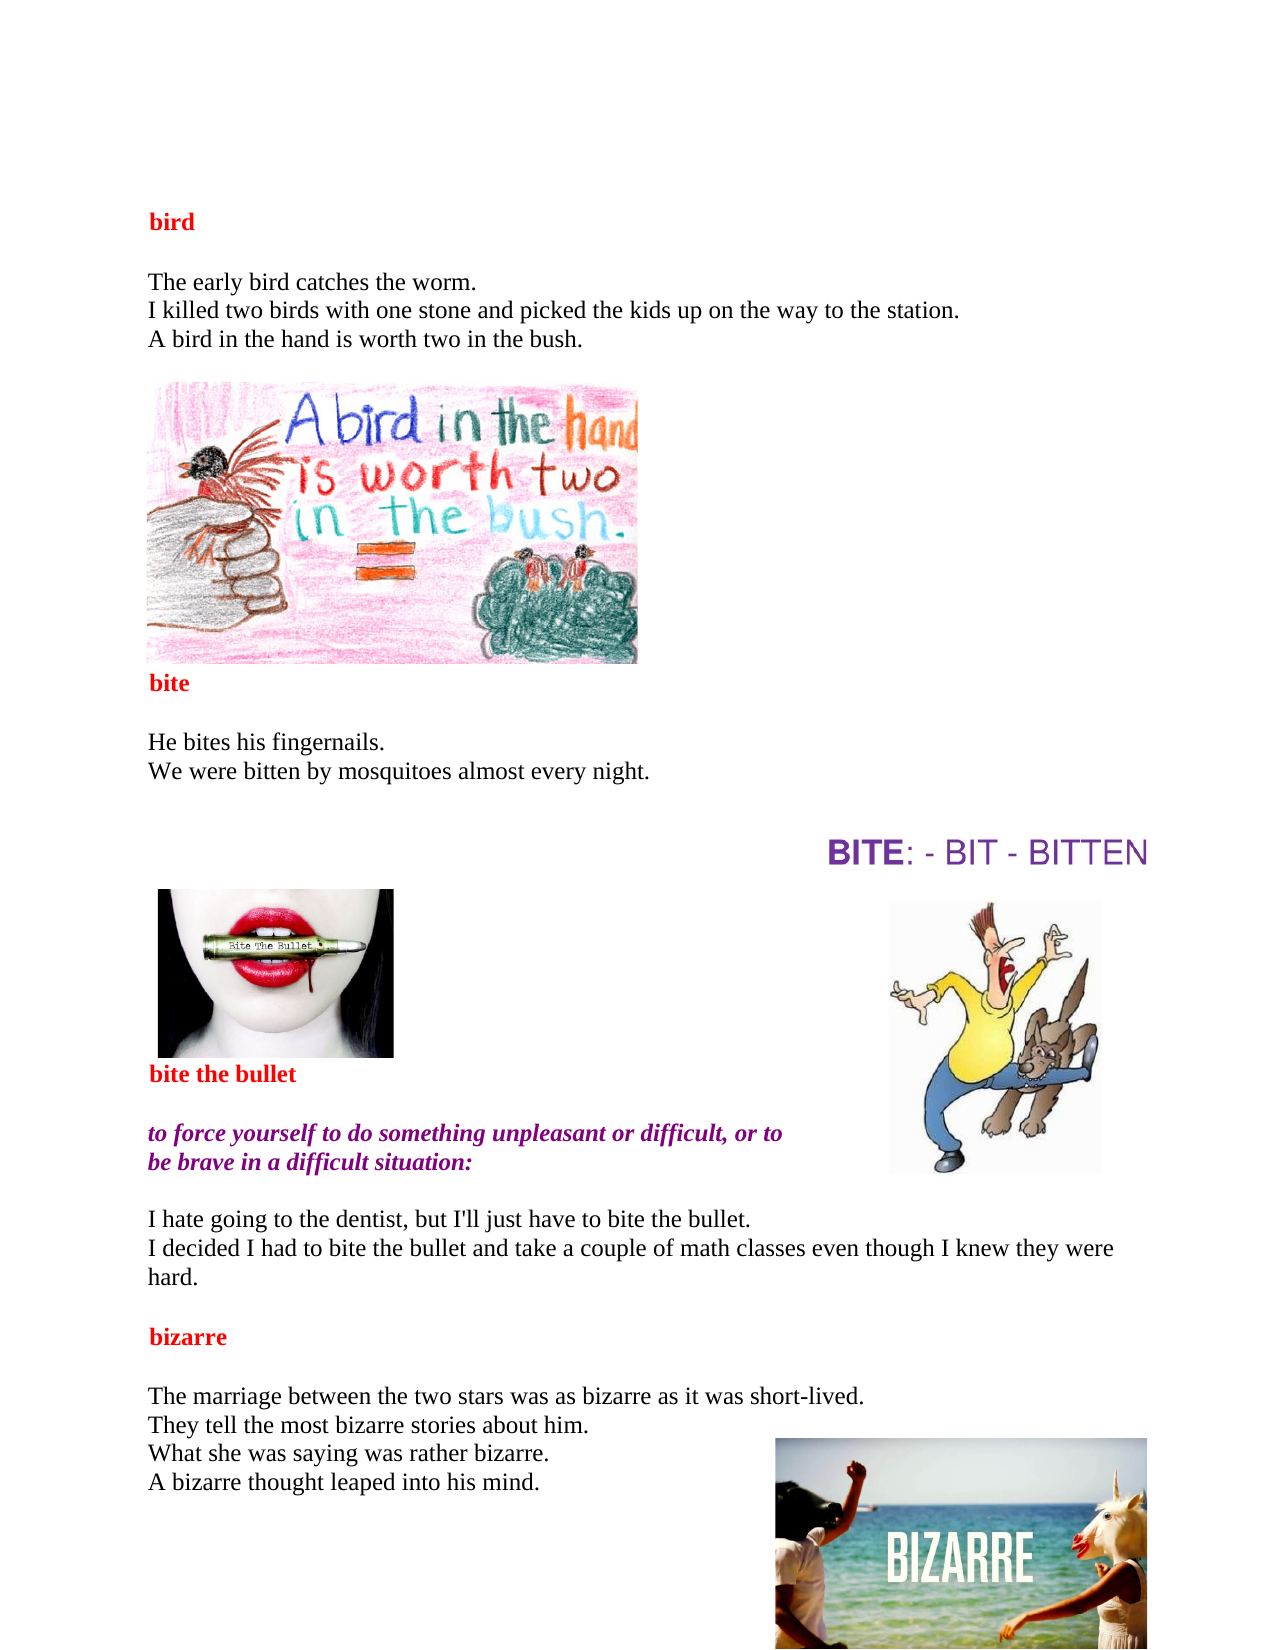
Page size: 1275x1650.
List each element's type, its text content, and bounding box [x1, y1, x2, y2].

picture [146, 382, 638, 664]
picture [820, 823, 1166, 1177]
text The marriage between the two stars was as bizarre as it was short-lived. They tell the most bizarre stories about him. What she was saying was rather bizarre. A bizarre thought leaped into his mind. [148, 1381, 1127, 1496]
picture [157, 889, 394, 1058]
text The early bird catches the worm. I killed two birds with one stone and picked the kids up on the way to the station. A bird in the hand is worth two in the bush. [148, 267, 1127, 353]
text He bites his fingernails. We were bitten by mosquitoes almost every night. [148, 727, 1127, 785]
table_header bizarre [148, 1320, 494, 1352]
text to force yourself to do something unpleasant or difficult, or to be brave in a difficult situation: I hate going to the dentist, but I'll just have to bite the bullet. I decided I had to bite the bullet and take a couple of math classes even though I knew they were hard. [148, 1118, 1127, 1291]
table_header bite [148, 666, 494, 698]
table_header bird [148, 206, 494, 237]
table_header bite the bullet [148, 1057, 494, 1089]
picture [775, 1438, 1147, 1649]
